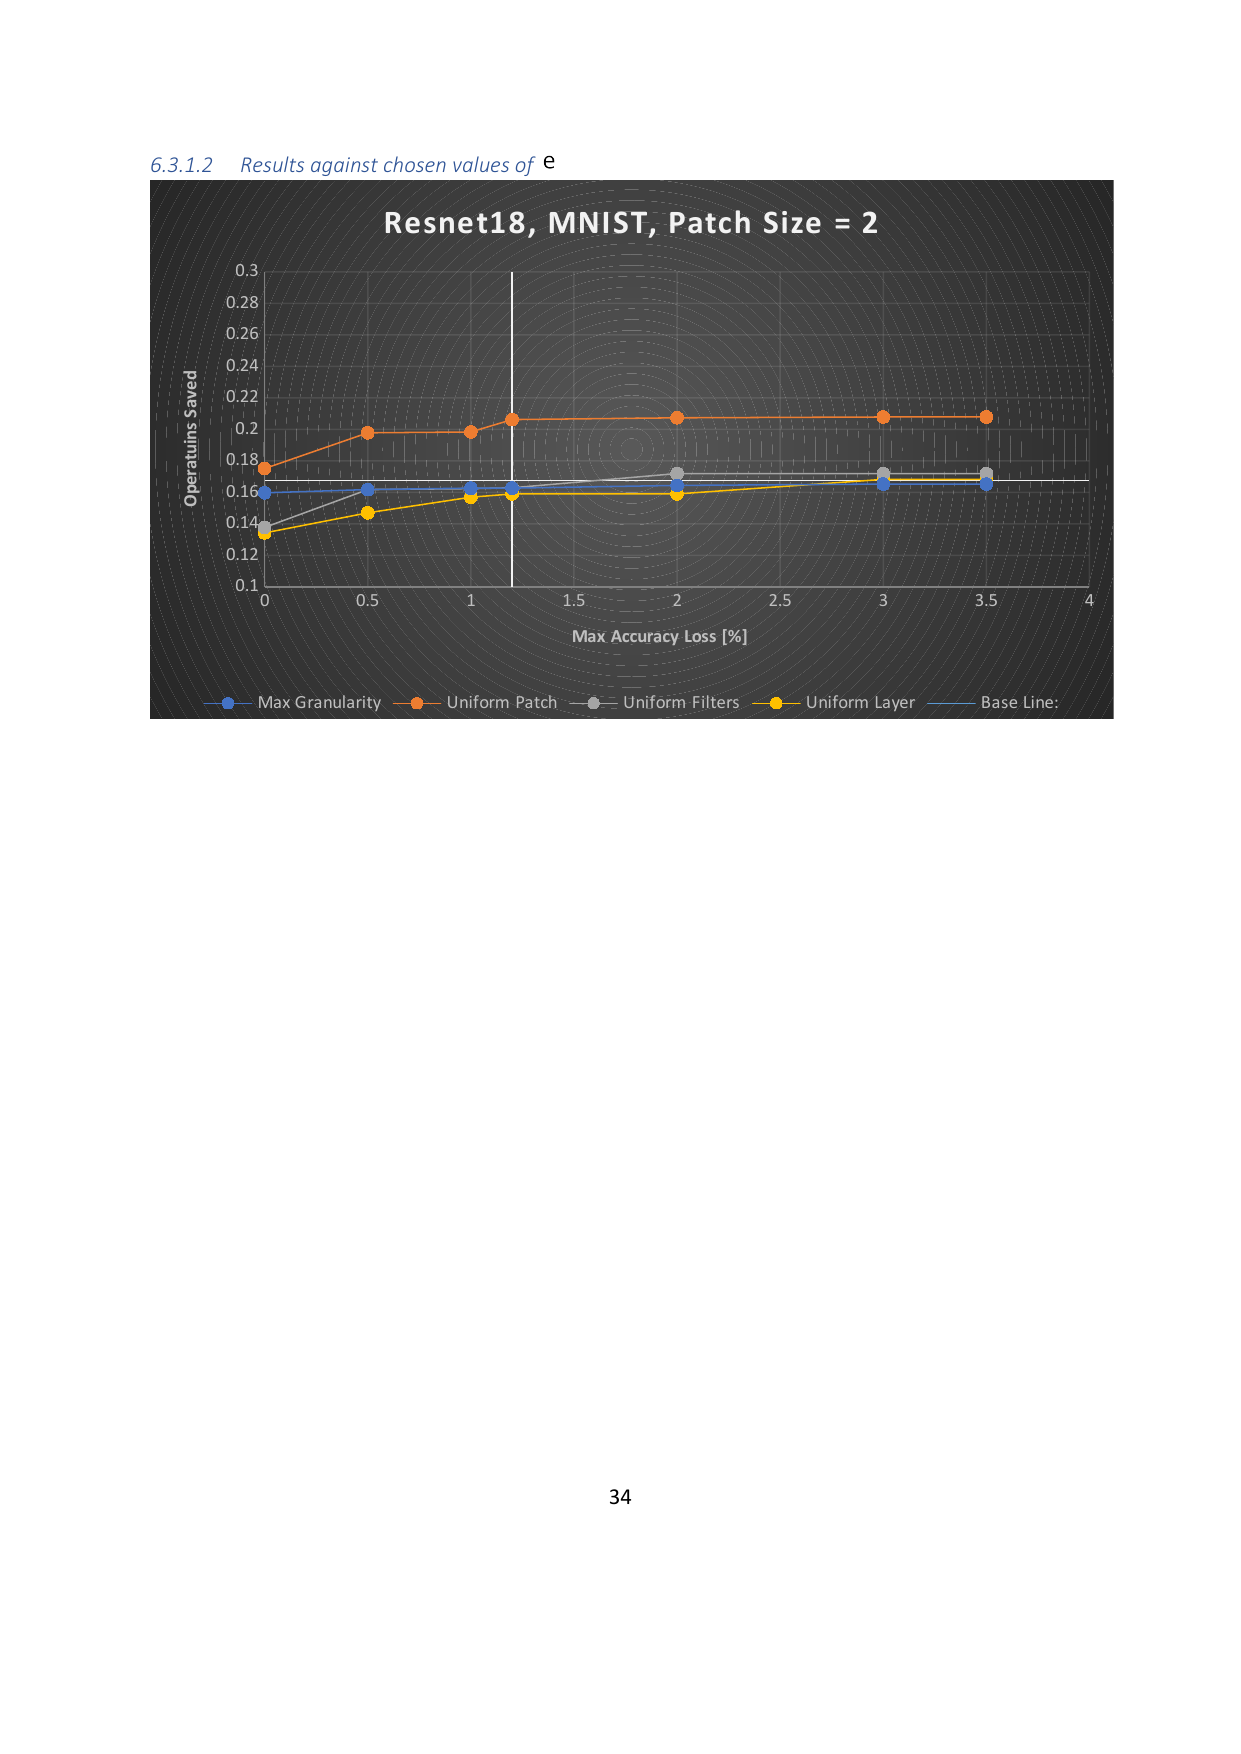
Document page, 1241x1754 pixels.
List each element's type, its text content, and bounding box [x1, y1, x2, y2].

subtitle Results against chosen values of [150, 150, 1090, 178]
